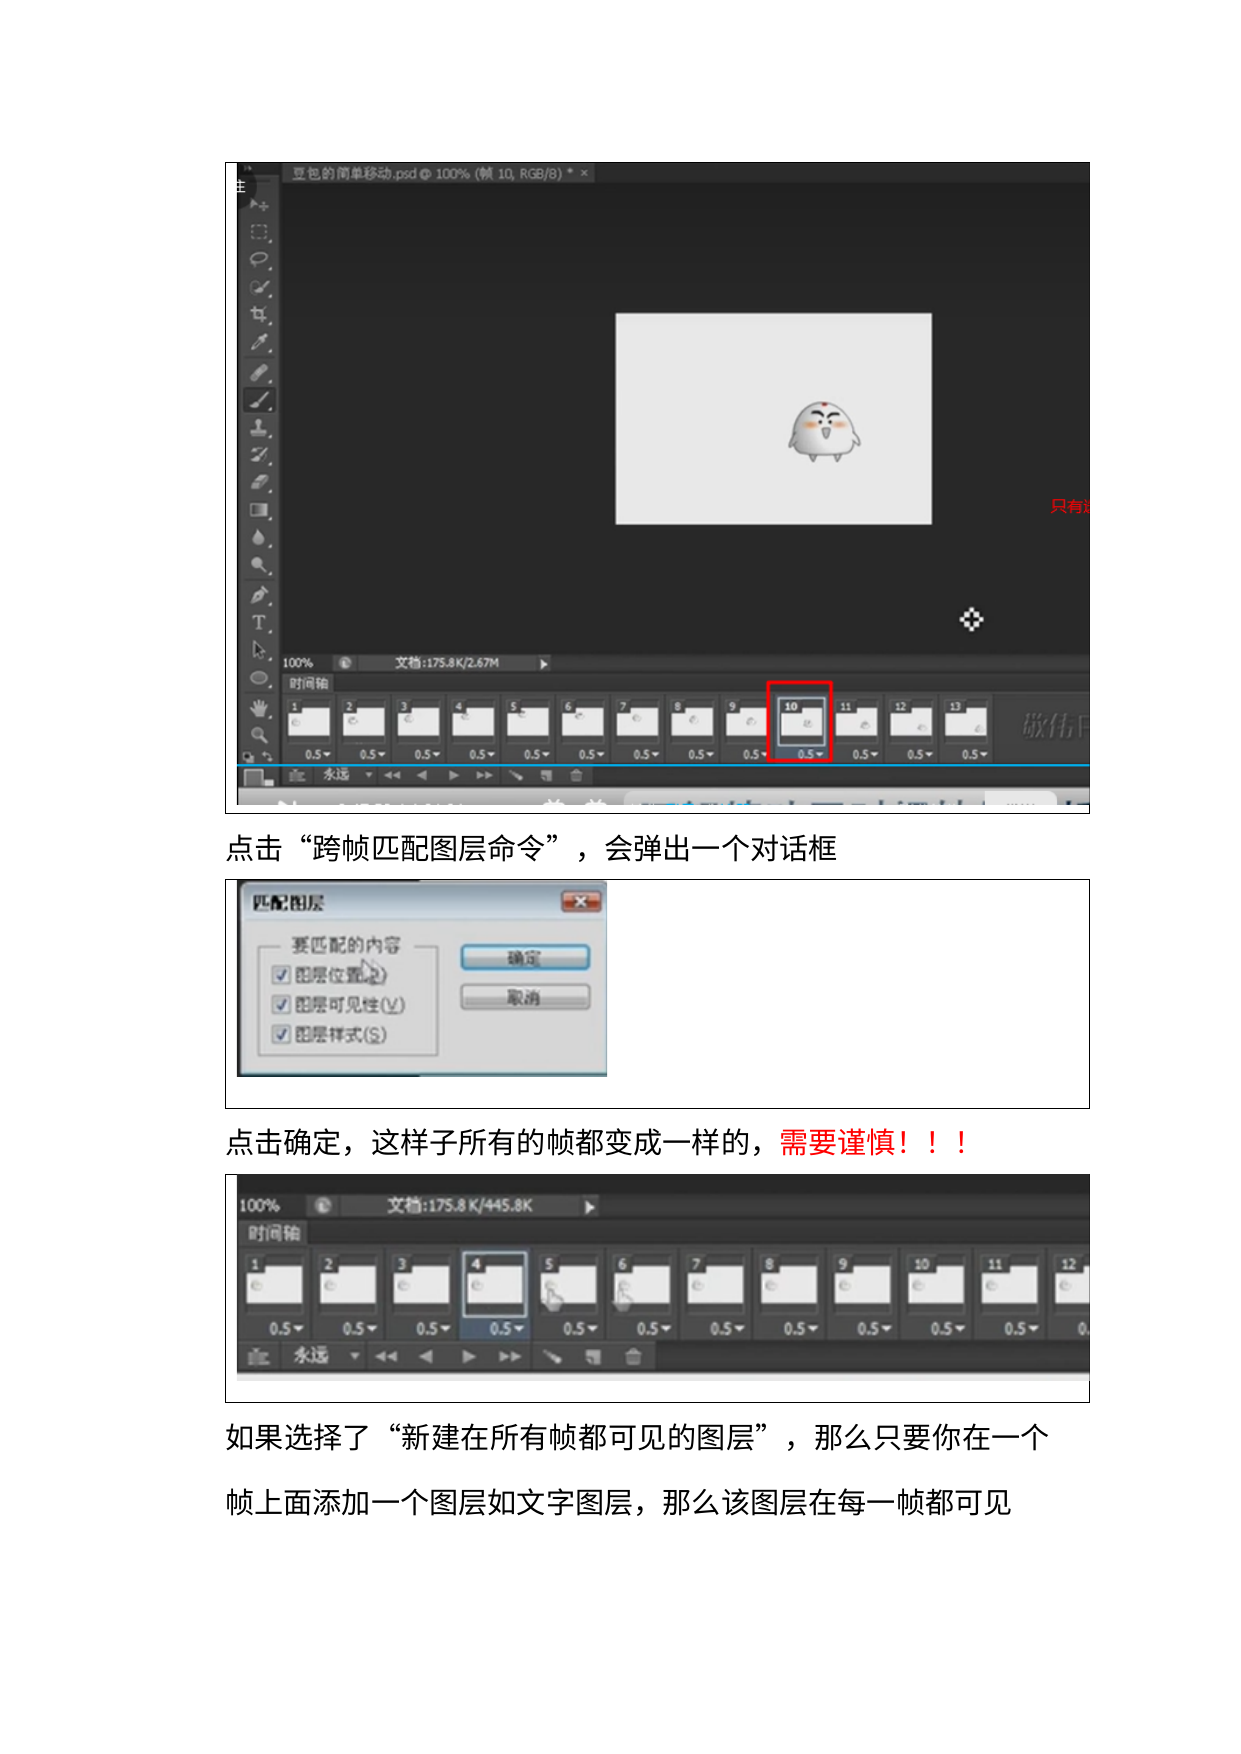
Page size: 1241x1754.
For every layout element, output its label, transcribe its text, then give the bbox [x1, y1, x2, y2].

list 点击“跨帧匹配图层命令”，会弹出一个对话框 [225, 814, 1053, 879]
picture [236, 163, 1090, 763]
table_header [226, 880, 1089, 1108]
list 点击确定，这样子所有的帧都变成一样的，需要谨慎！！！ [225, 1109, 1053, 1174]
picture [236, 880, 608, 1077]
list 如果选择了“新建在所有帧都可见的图层”，那么只要你在一个帧上面添加一个图层如文字图层，那么该图层在每一帧都可见 [225, 1403, 1053, 1533]
picture [236, 1174, 1090, 1381]
picture [236, 767, 1090, 805]
table_header [226, 1175, 1089, 1402]
table_header [226, 163, 1089, 813]
